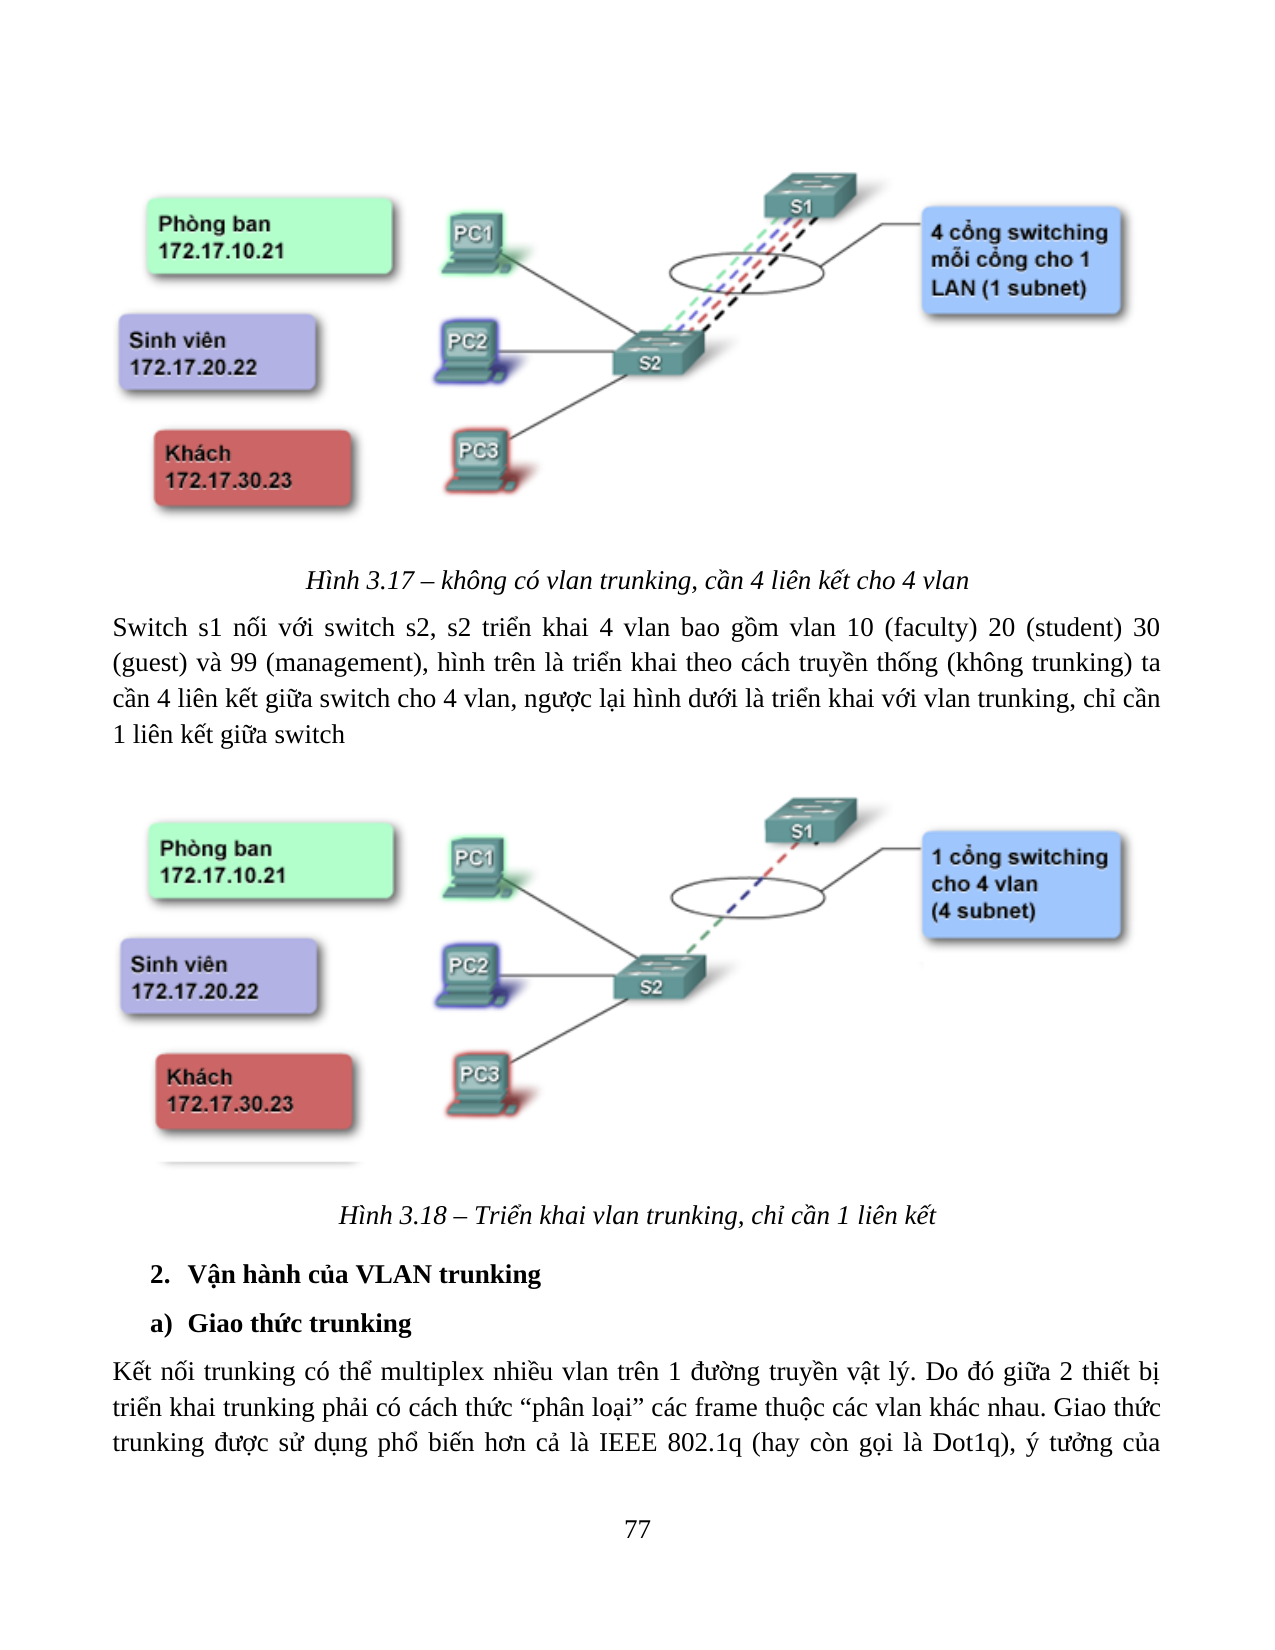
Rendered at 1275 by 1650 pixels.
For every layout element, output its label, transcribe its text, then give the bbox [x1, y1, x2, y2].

text Hình 3.18 – Triển khai vlan trunking, chỉ cần 1 liên kết [112, 1199, 1162, 1231]
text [112, 1355, 1162, 1458]
picture [112, 774, 1163, 1174]
text Hình 3.17 – không có vlan trunking, cần 4 liên kết cho 4 vlan [112, 564, 1162, 595]
subtitle Vận hành của VLAN trunking [150, 1259, 1162, 1290]
text Switch s1 nối với switch s2, s2 triển khai 4 vlan bao gồm vlan 10 (faculty) 20 (student) 30 (guest) và 99 (management), hình trên là triển khai theo cách truyền thống (không trunking) ta cần 4 liên kết giữa switch cho 4 vlan, ngược lại hình dưới là triển khai với vlan trunking, chỉ cần 1 liên kết giữa switch [112, 611, 1162, 749]
subtitle Giao thức trunking [150, 1307, 1162, 1338]
picture [112, 150, 1163, 539]
